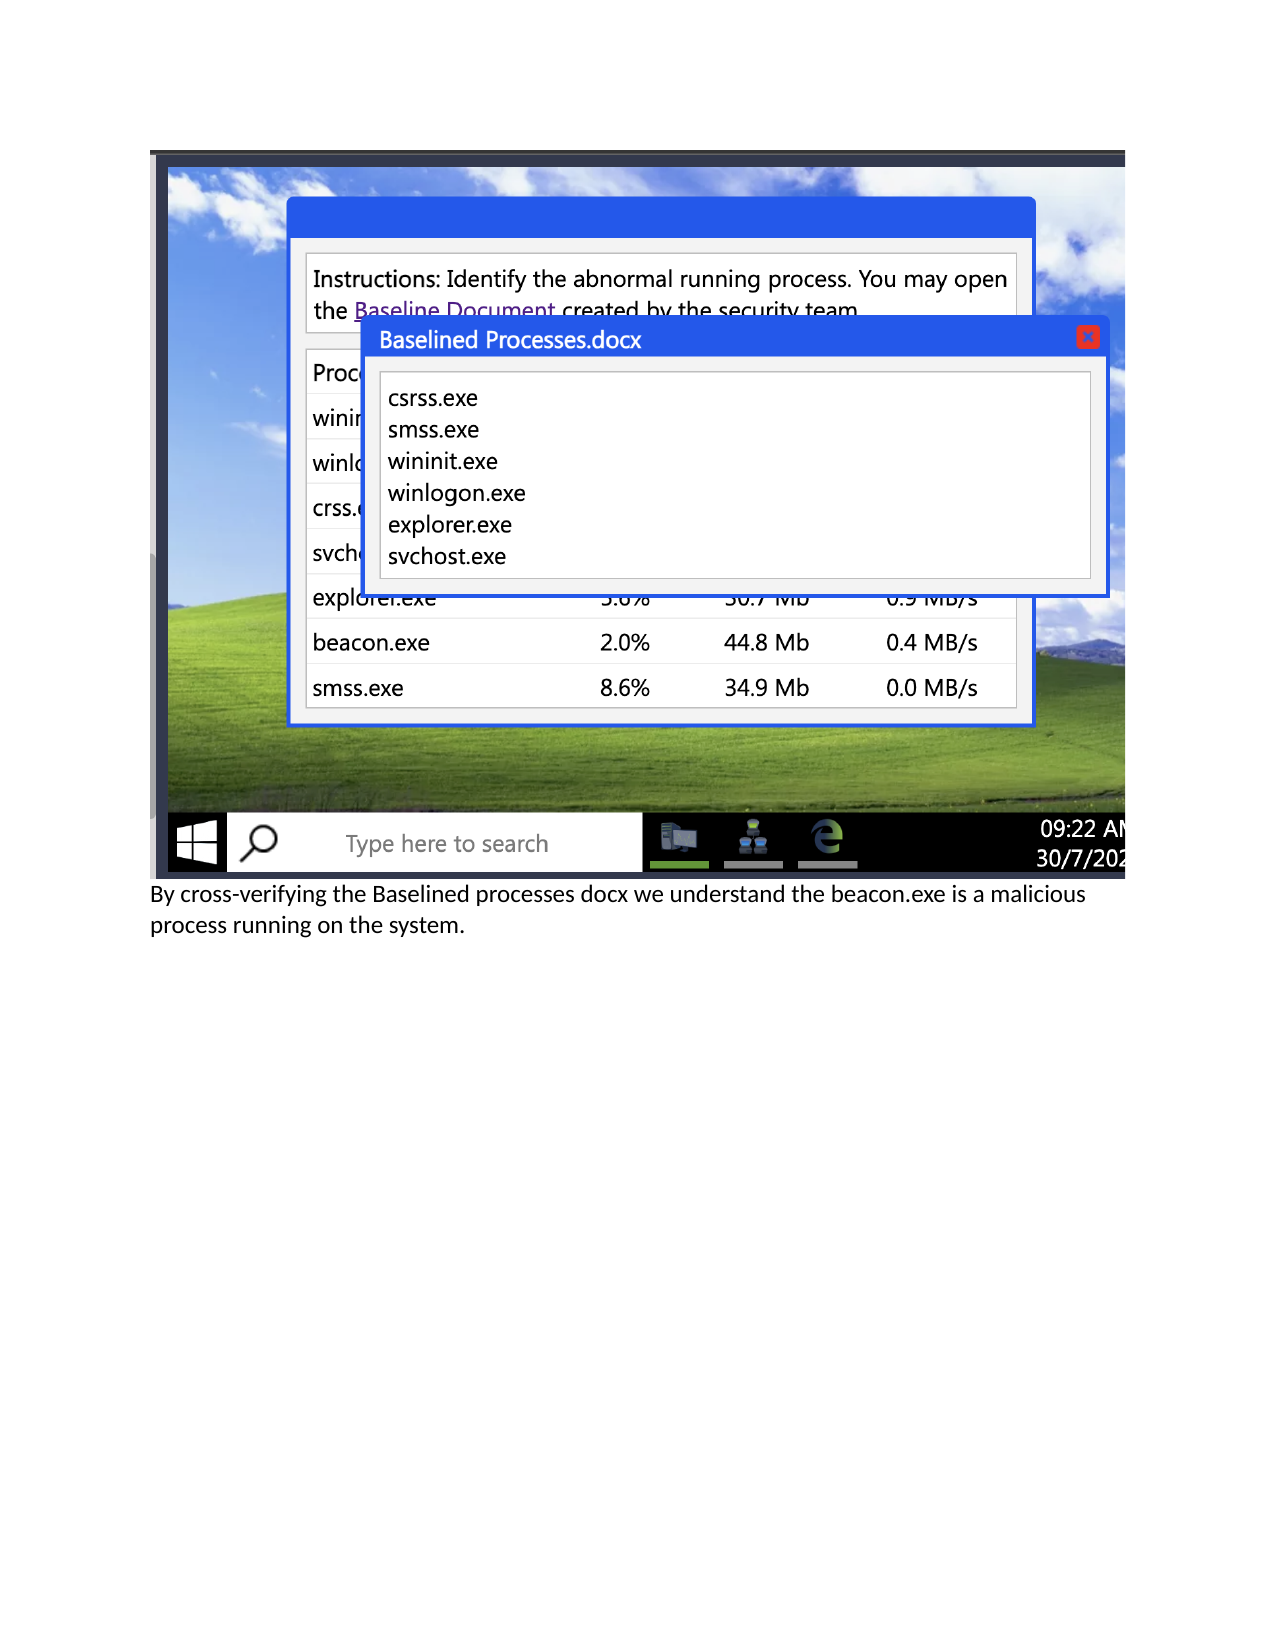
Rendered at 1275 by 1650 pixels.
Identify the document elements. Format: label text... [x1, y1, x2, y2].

text By cross-verifying the Baselined processes docx we understand the beacon.exe is a malicious process running on the system. [150, 879, 1125, 939]
picture [150, 150, 1125, 879]
